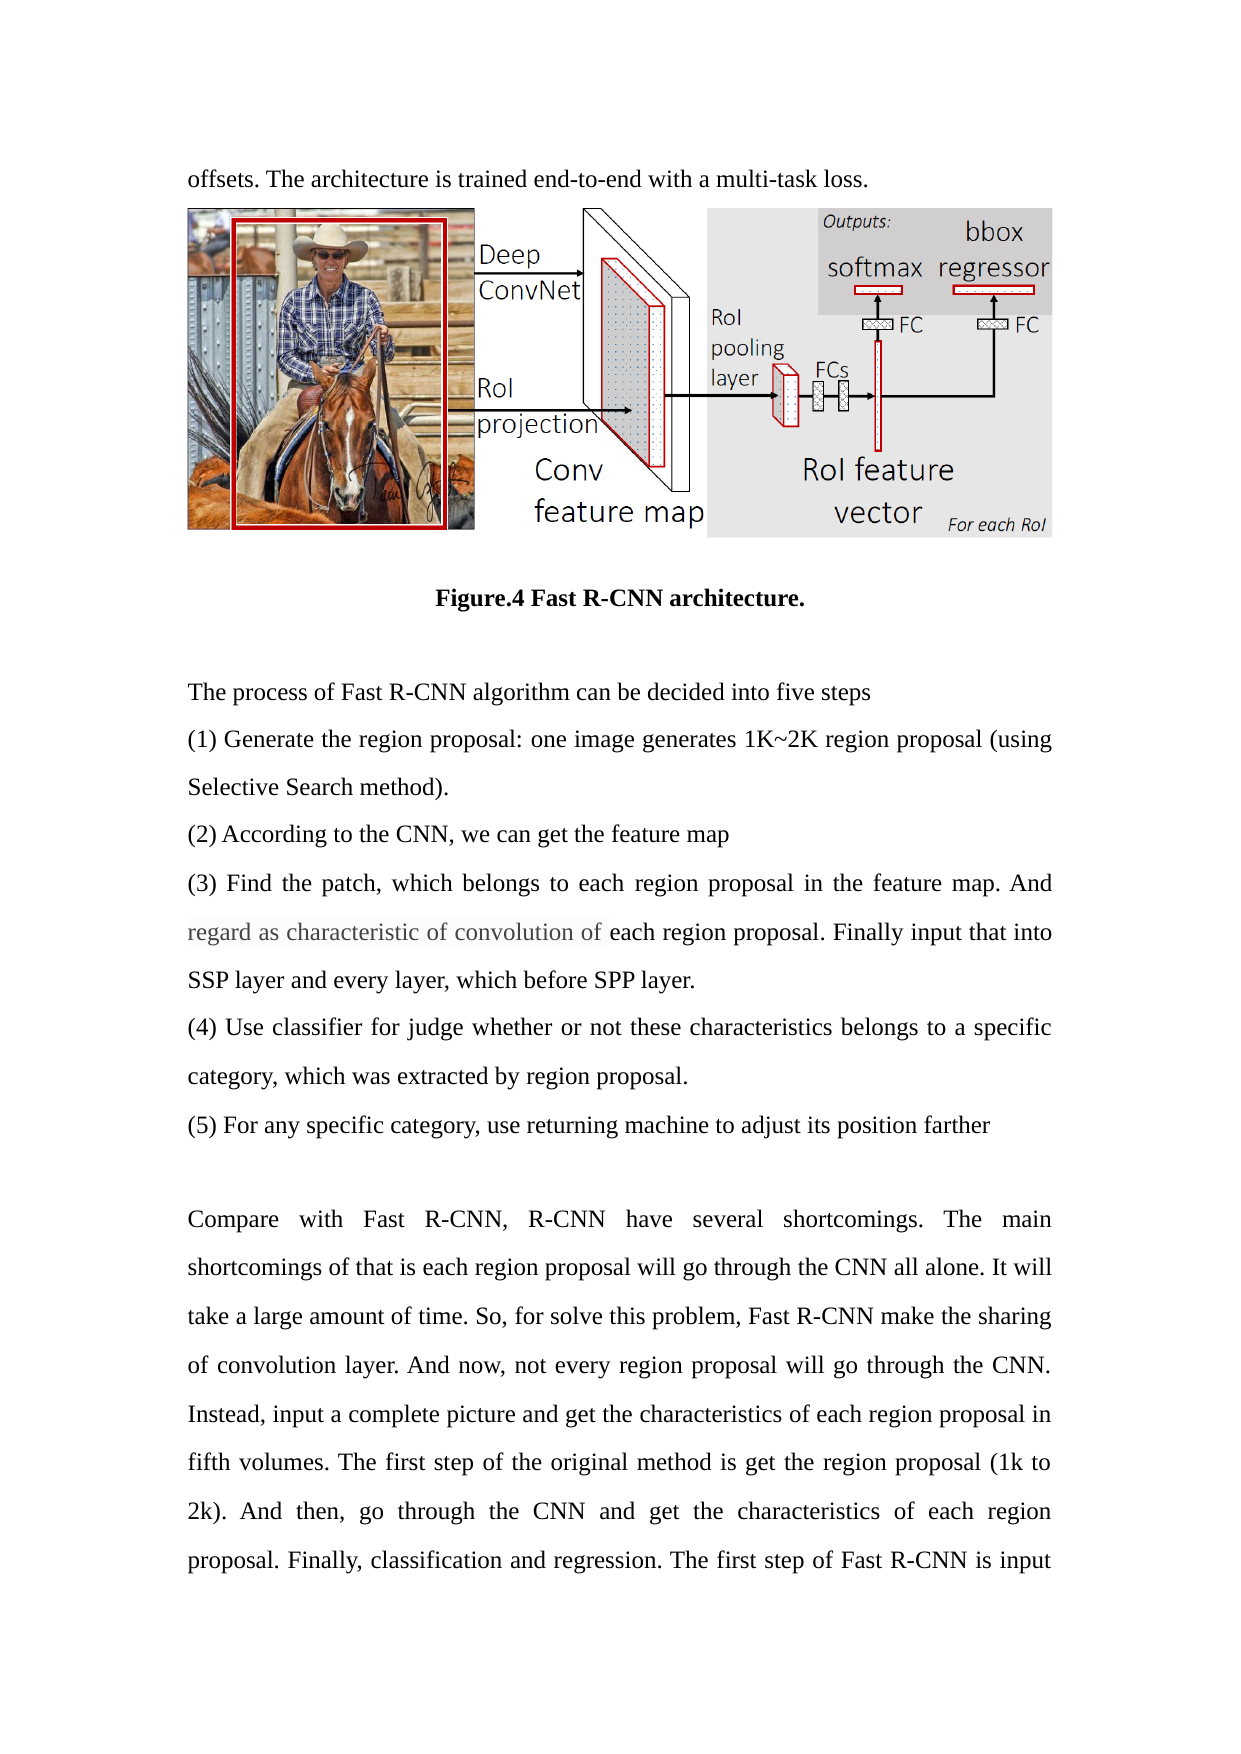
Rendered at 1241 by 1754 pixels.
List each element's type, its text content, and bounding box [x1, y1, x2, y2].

text (4) Use classifier for judge whether or not these characteristics belongs to a specific category, which was extracted by region proposal. (5) For any specific category, use returning machine to adjust its position farther [187, 1011, 1053, 1141]
text (1) Generate the region proposal: one image generates 1K~2K region proposal (using Selective Search method). [187, 722, 1053, 803]
text (2) According to the CNN, we can get the feature map (3) Find the patch, which belongs to each region proposal in the feature map. And regard as characteristic of convolution of each region proposal. Finally input that into SSP layer and every layer, which before SPP layer. [187, 817, 1053, 996]
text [187, 1202, 1053, 1576]
text Figure.4 Fast R-CNN architecture. [187, 581, 1053, 614]
text The process of Fast R-CNN algorithm can be decided into five steps [187, 675, 1053, 707]
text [187, 162, 1053, 194]
picture [187, 208, 1053, 538]
